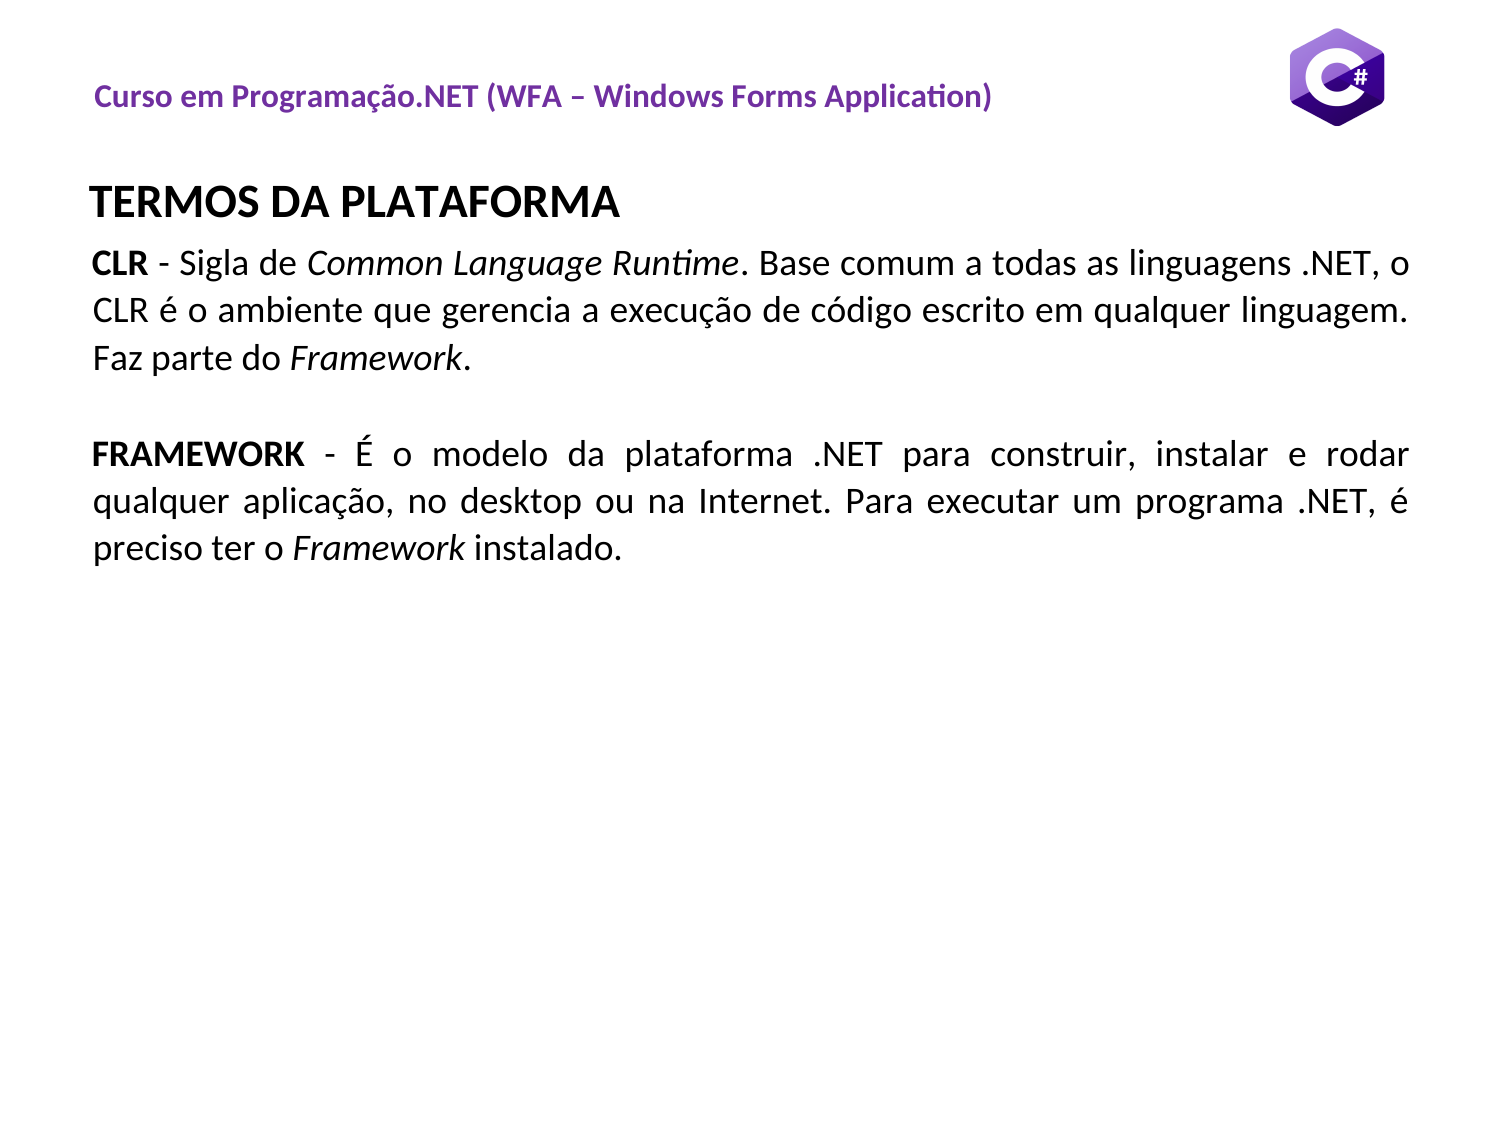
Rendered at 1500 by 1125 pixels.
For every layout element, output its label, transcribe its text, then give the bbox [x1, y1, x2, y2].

text FRAMEWORK - É o modelo da plataforma .NET para construir, instalar e rodar qualquer aplicação, no desktop ou na Internet. Para executar um programa .NET, é preciso ter o Framework instalado. [92, 430, 1411, 570]
subtitle TERMOS DA PLATAFORMA [88, 171, 1467, 229]
text CLR - Sigla de Common Language Runtime. Base comum a todas as linguagens .NET, o CLR é o ambiente que gerencia a execução de código escrito em qualquer linguagem. Faz parte do Framework. [92, 239, 1411, 379]
picture [1284, 25, 1389, 129]
